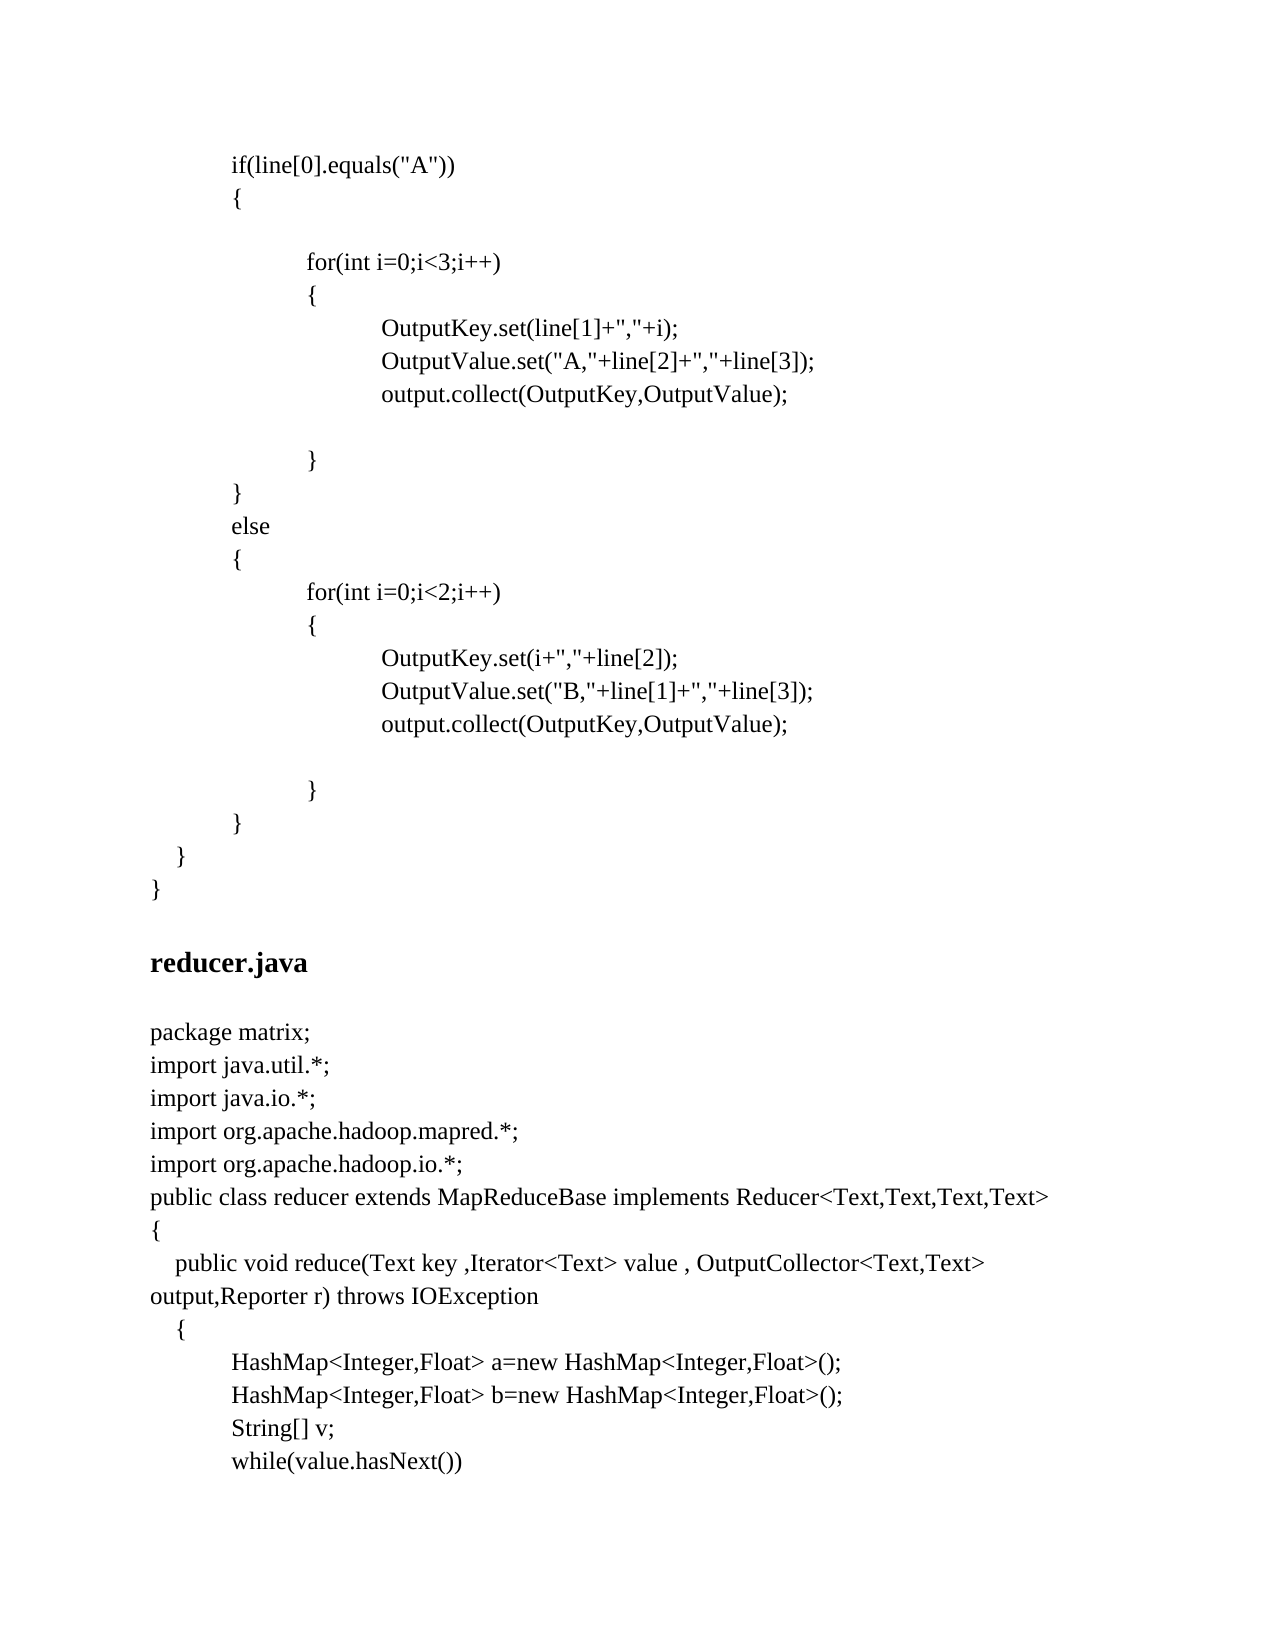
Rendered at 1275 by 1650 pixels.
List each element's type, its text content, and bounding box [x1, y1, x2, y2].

text OutputKey.set(line[1]+","+i); [150, 313, 1125, 341]
text { [150, 1215, 1125, 1244]
text HashMap<Integer,Float> a=new HashMap<Integer,Float>(); [150, 1347, 1125, 1376]
text import java.util.*; [150, 1050, 1125, 1079]
text { [150, 544, 1125, 573]
text public void reduce(Text key ,Iterator<Text> value , OutputCollector<Text,Text> output,Reporter r) throws IOException [150, 1248, 1125, 1310]
text public class reducer extends MapReduceBase implements Reducer<Text,Text,Text,Text> [150, 1182, 1125, 1211]
text while(value.hasNext()) [150, 1446, 1125, 1475]
text package matrix; [150, 1017, 1125, 1046]
text OutputValue.set("A,"+line[2]+","+line[3]); [150, 346, 1125, 374]
text { [150, 183, 1125, 212]
text if(line[0].equals("A")) [150, 150, 1125, 179]
text { [150, 610, 1125, 639]
text for(int i=0;i<3;i++) [150, 247, 1125, 275]
text output.collect(OutputKey,OutputValue); [150, 709, 1125, 738]
text OutputKey.set(i+","+line[2]); [150, 643, 1125, 672]
text } [150, 874, 1125, 903]
text } [150, 841, 1125, 870]
text { [150, 280, 1125, 308]
text HashMap<Integer,Float> b=new HashMap<Integer,Float>(); [150, 1380, 1125, 1409]
text for(int i=0;i<2;i++) [150, 577, 1125, 606]
text reducer.java [150, 946, 1125, 979]
text output.collect(OutputKey,OutputValue); [150, 379, 1125, 407]
text import org.apache.hadoop.io.*; [150, 1149, 1125, 1178]
text else [150, 511, 1125, 539]
text { [150, 1314, 1125, 1343]
text } [150, 478, 1125, 507]
text } [150, 445, 1125, 473]
text import java.io.*; [150, 1083, 1125, 1112]
text } [150, 808, 1125, 837]
text OutputValue.set("B,"+line[1]+","+line[3]); [150, 676, 1125, 705]
text import org.apache.hadoop.mapred.*; [150, 1116, 1125, 1145]
text } [150, 775, 1125, 804]
text String[] v; [150, 1413, 1125, 1442]
